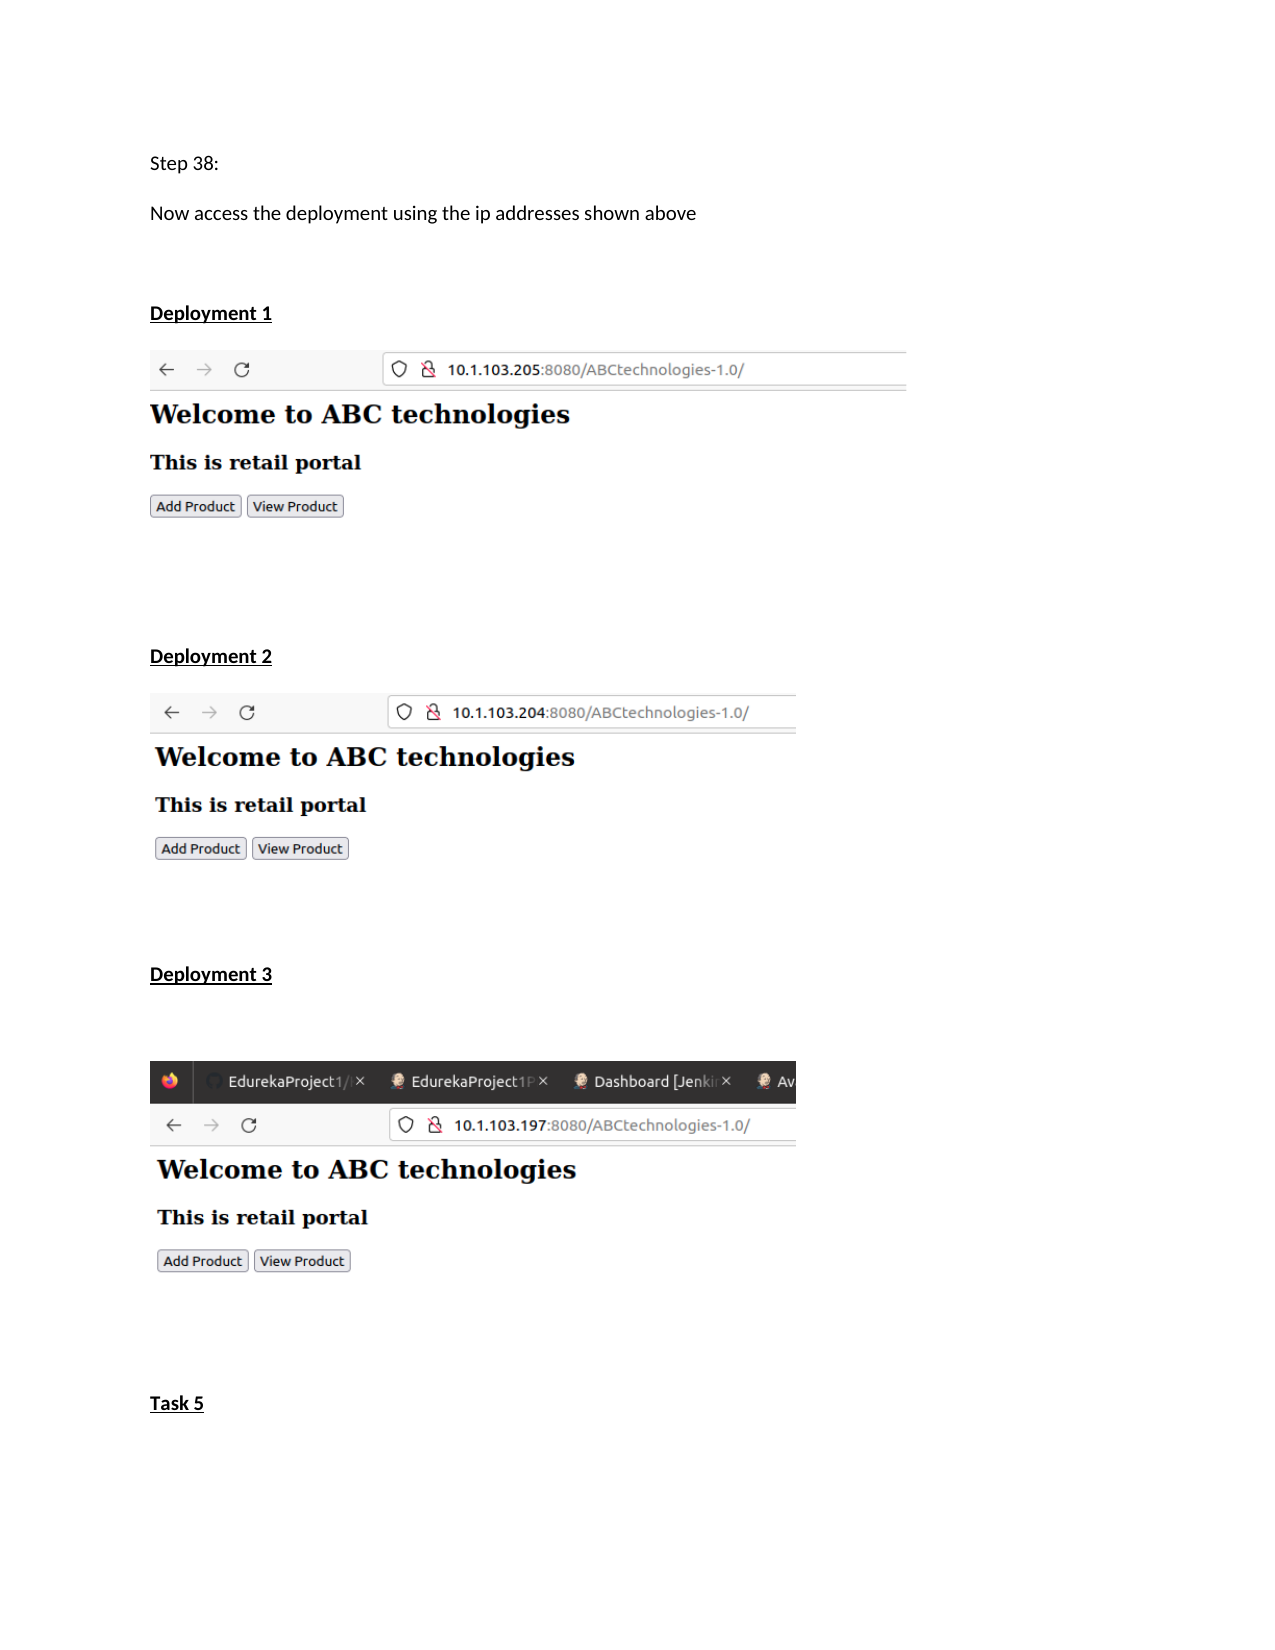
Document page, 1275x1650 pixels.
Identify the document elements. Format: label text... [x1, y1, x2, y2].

text Step 38: [150, 150, 1125, 175]
text Now access the deployment using the ip addresses shown above [150, 200, 1125, 225]
picture [150, 693, 796, 887]
picture [150, 350, 907, 569]
picture [150, 1061, 796, 1316]
text Deployment 1 [150, 300, 1125, 325]
text Deployment 3 [150, 962, 1125, 987]
text Deployment 2 [150, 643, 1125, 669]
text Task 5 [150, 1390, 1125, 1416]
